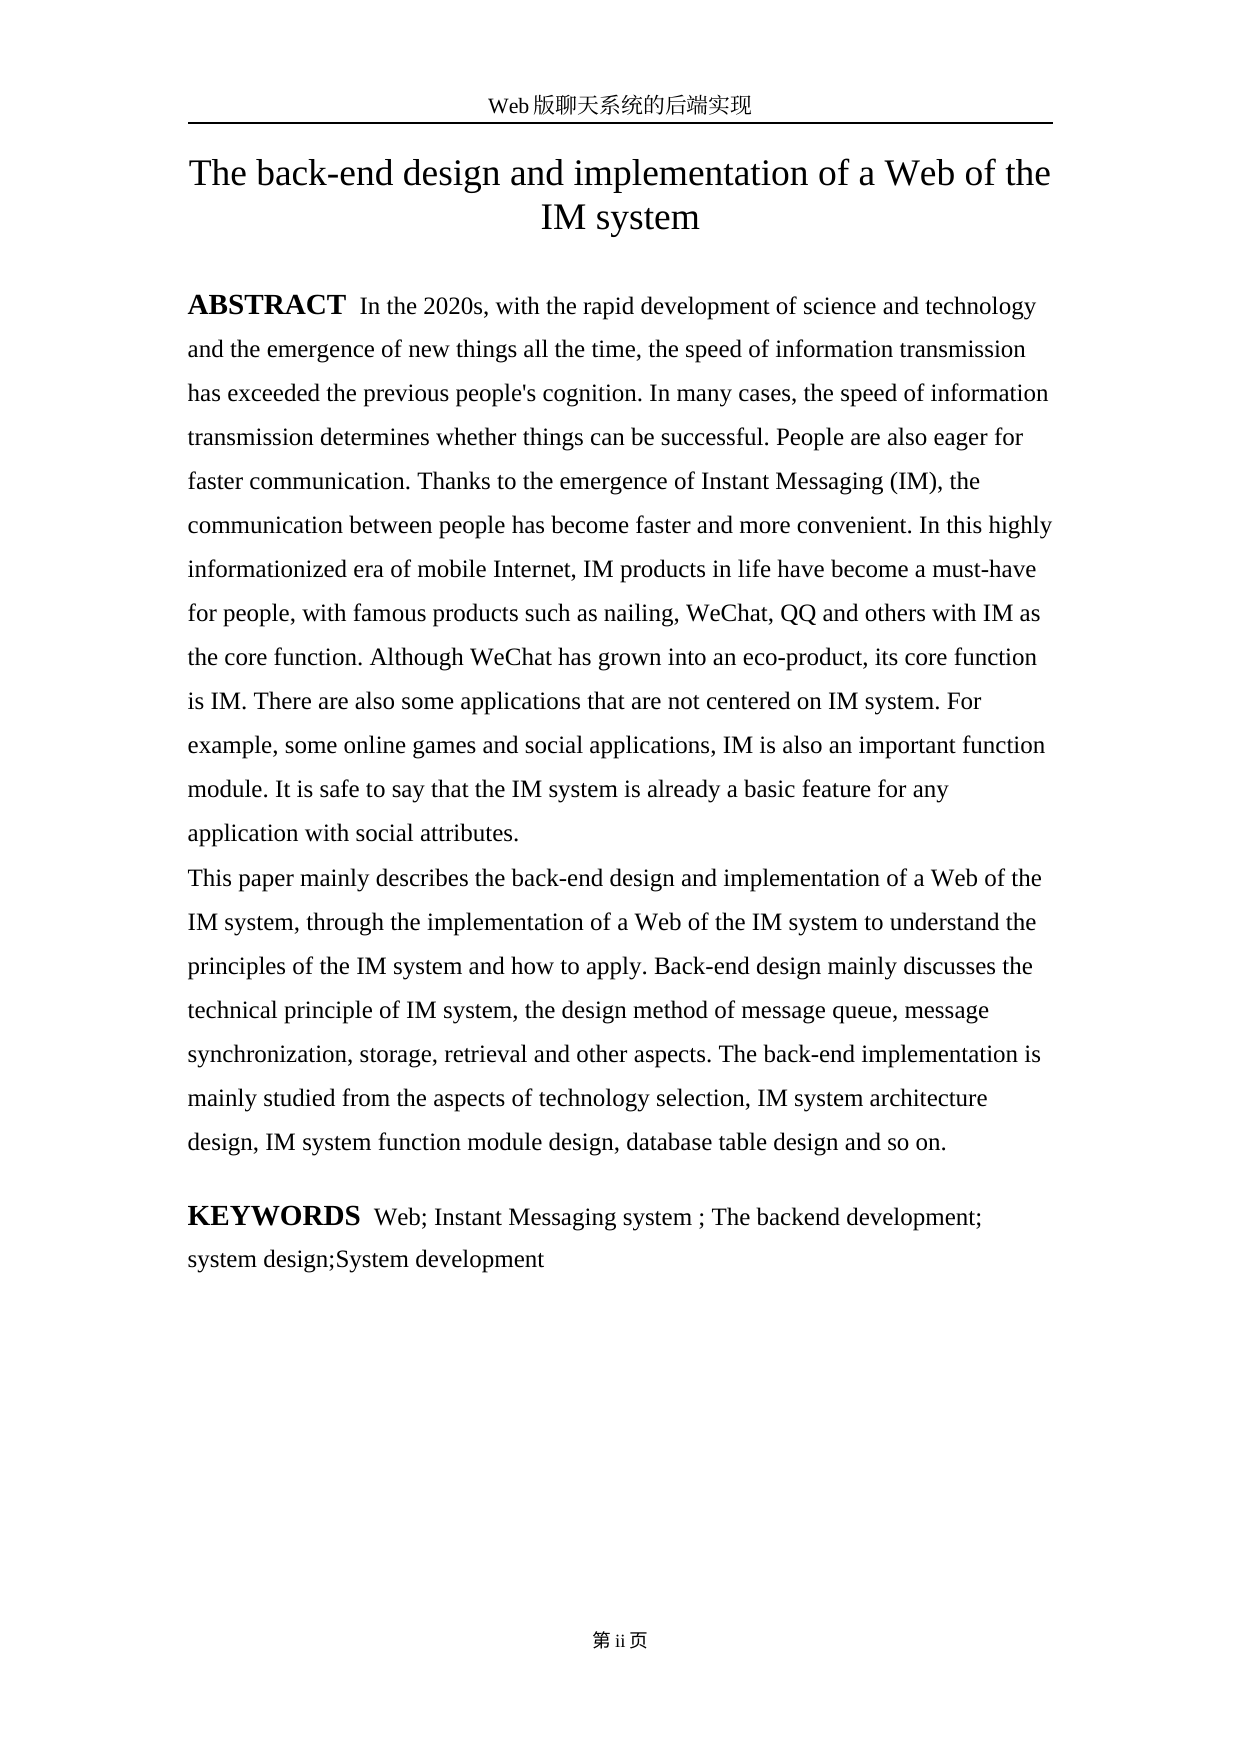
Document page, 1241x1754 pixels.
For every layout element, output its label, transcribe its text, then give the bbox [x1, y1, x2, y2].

text ABSTRACT In the 2020s, with the rapid development of science and technology and the emergence of new things all the time, the speed of information transmission has exceeded the previous people's cognition. In many cases, the speed of information transmission determines whether things can be successful. People are also eager for faster communication. Thanks to the emergence of Instant Messaging (IM), the communication between people has become faster and more convenient. In this highly informationized era of mobile Internet, IM products in life have become a must-have for people, with famous products such as nailing, WeChat, QQ and others with IM as the core function. Although WeChat has grown into an eco-product, its core function is IM. There are also some applications that are not centered on IM system. For example, some online games and social applications, IM is also an important function module. It is safe to say that the IM system is already a basic feature for any application with social attributes. [187, 282, 1053, 855]
text This paper mainly describes the back-end design and implementation of a Web of the IM system, through the implementation of a Web of the IM system to understand the principles of the IM system and how to apply. Back-end design mainly discusses the technical principle of IM system, the design method of message queue, message synchronization, storage, retrieval and other aspects. The back-end implementation is mainly studied from the aspects of technology selection, IM system architecture design, IM system function module design, database table design and so on. [187, 855, 1053, 1163]
text KEYWORDS Web; Instant Messaging system ; The backend development; system design;System development [187, 1193, 1029, 1281]
text The back-end design and implementation of a Web of the IM system [187, 150, 1053, 238]
